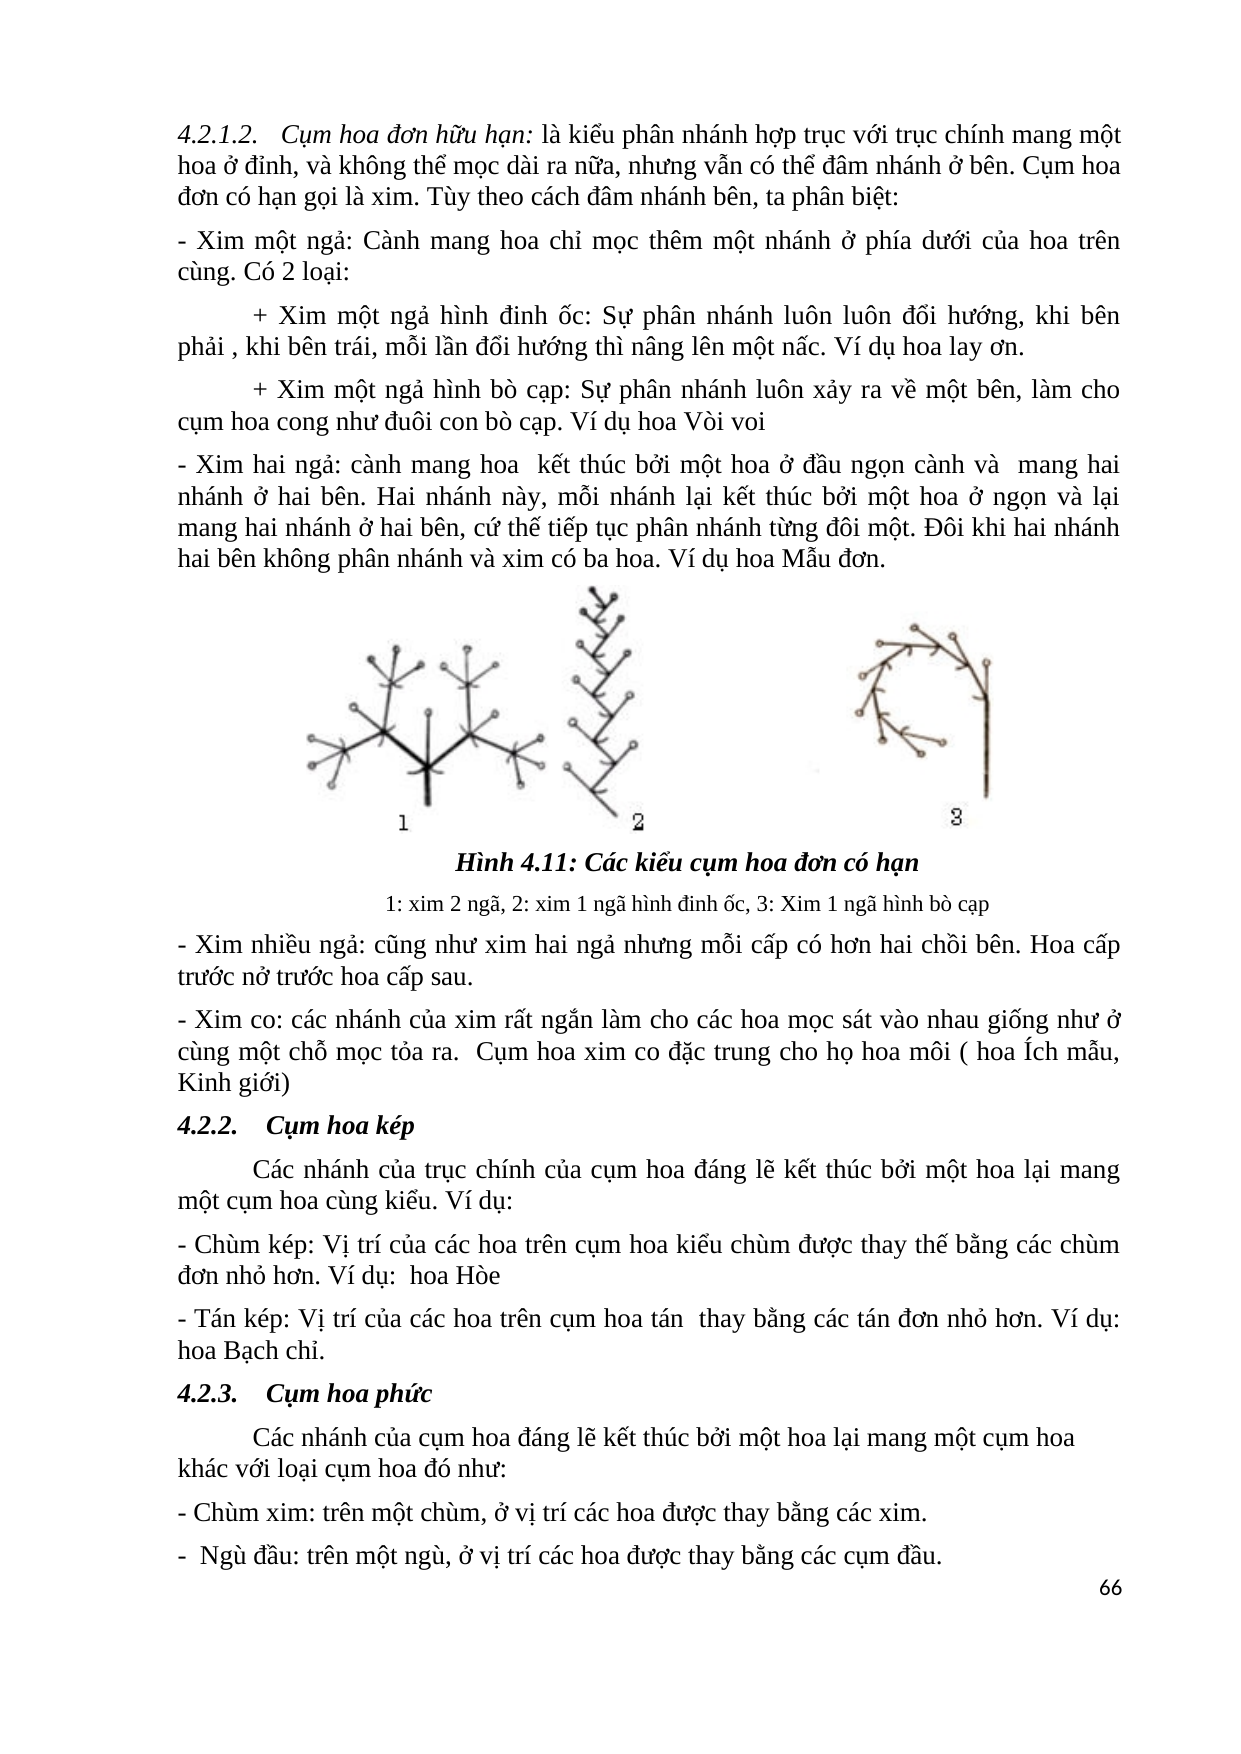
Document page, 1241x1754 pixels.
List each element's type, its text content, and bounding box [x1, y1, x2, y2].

text Hình 4.11: Các kiểu cụm hoa đơn có hạn [177, 846, 1122, 877]
list + Xim một ngả hình bò cạp: Sự phân nhánh luôn xảy ra về một bên, làm cho cụm hoa cong như đuôi con bò cạp. Ví dụ hoa Vòi voi [177, 374, 1122, 436]
list Cụm hoa đơn hữu hạn: là kiểu phân nhánh hợp trục với trục chính mang một hoa ở đỉnh, và không thể mọc dài ra nữa, nhưng vẫn có thể đâm nhánh ở bên. Cụm hoa đơn có hạn gọi là xim. Tùy theo cách đâm nhánh bên, ta phân biệt: [177, 118, 1122, 212]
text - Tán kép: Vị trí của các hoa trên cụm hoa tán thay bằng các tán đơn nhỏ hơn. Ví dụ: hoa Bạch chỉ. [177, 1303, 1122, 1365]
text - Chùm kép: Vị trí của các hoa trên cụm hoa kiểu chùm được thay thế bằng các chùm đơn nhỏ hơn. Ví dụ: hoa Hòe [177, 1228, 1122, 1290]
picture [305, 585, 994, 834]
text - Xim hai ngả: cành mang hoa kết thúc bởi một hoa ở đầu ngọn cành và mang hai nhánh ở hai bên. Hai nhánh này, mỗi nhánh lại kết thúc bởi một hoa ở ngọn và lại mang hai nhánh ở hai bên, cứ thế tiếp tục phân nhánh từng đôi một. Đôi khi hai nhánh hai bên không phân nhánh và xim có ba hoa. Ví dụ hoa Mẫu đơn. [177, 448, 1122, 573]
list + Xim một ngả hình đinh ốc: Sự phân nhánh luôn luôn đổi hướng, khi bên phải , khi bên trái, mỗi lần đổi hướng thì nâng lên một nấc. Ví dụ hoa lay ơn. [177, 299, 1122, 361]
list Cụm hoa phức [177, 1377, 1122, 1408]
text - Chùm xim: trên một chùm, ở vị trí các hoa được thay bằng các xim. [177, 1496, 1122, 1527]
text - Ngù đầu: trên một ngù, ở vị trí các hoa được thay bằng các cụm đầu. [177, 1539, 1122, 1571]
text - Xim co: các nhánh của xim rất ngắn làm cho các hoa mọc sát vào nhau giống như ở cùng một chỗ mọc tỏa ra. Cụm hoa xim co đặc trung cho họ hoa môi ( hoa Ích mẫu, Kinh giới) [177, 1003, 1122, 1097]
text 1: xim 2 ngã, 2: xim 1 ngã hình đinh ốc, 3: Xim 1 ngã hình bò cạp [177, 890, 1122, 916]
text - Xim nhiều ngả: cũng như xim hai ngả nhưng mỗi cấp có hơn hai chồi bên. Hoa cấp trước nở trước hoa cấp sau. [177, 929, 1122, 991]
text - Xim một ngả: Cành mang hoa chỉ mọc thêm một nhánh ở phía dưới của hoa trên cùng. Có 2 loại: [177, 224, 1122, 286]
text Các nhánh của cụm hoa đáng lẽ kết thúc bởi một hoa lại mang một cụm hoa khác với loại cụm hoa đó như: [177, 1421, 1122, 1483]
text Các nhánh của trục chính của cụm hoa đáng lẽ kết thúc bởi một hoa lại mang một cụm hoa cùng kiểu. Ví dụ: [177, 1153, 1122, 1215]
list Cụm hoa kép [177, 1109, 1122, 1141]
